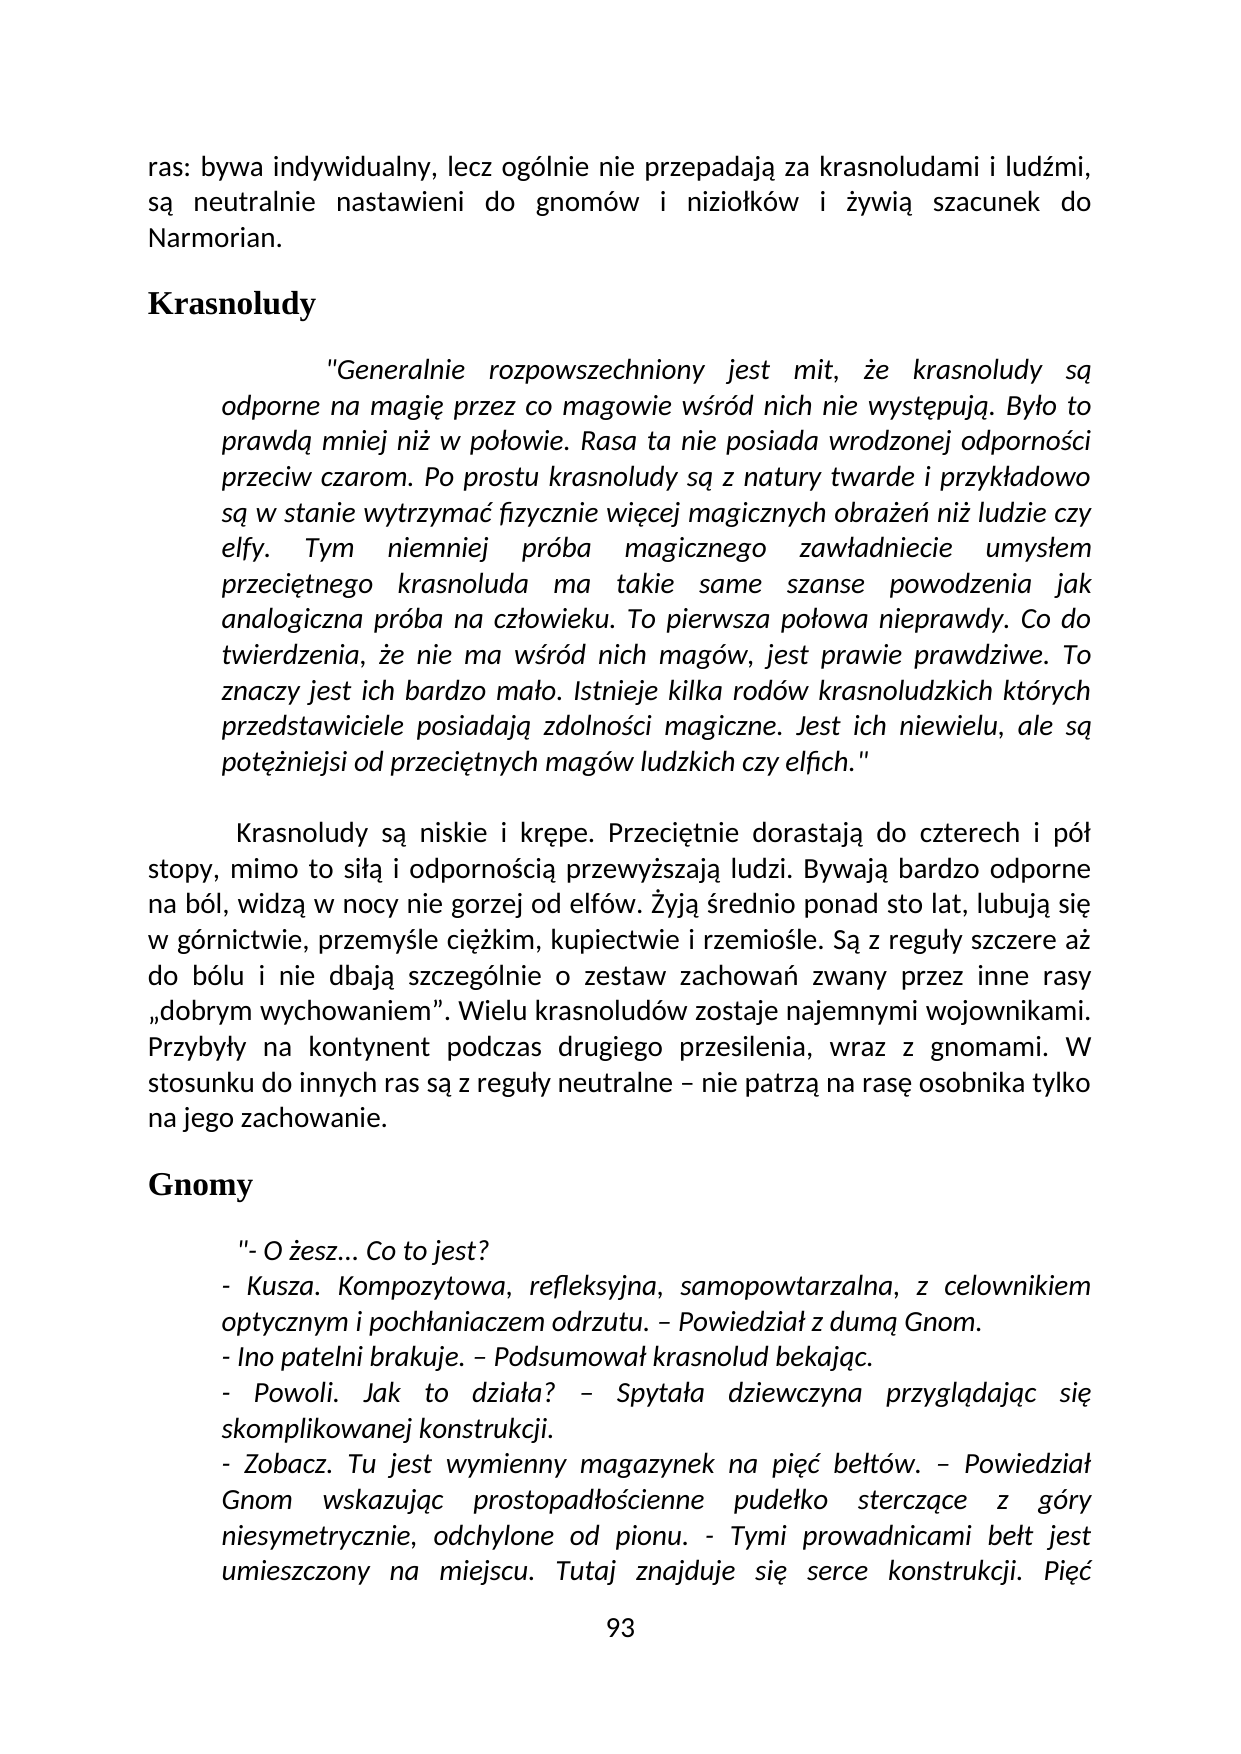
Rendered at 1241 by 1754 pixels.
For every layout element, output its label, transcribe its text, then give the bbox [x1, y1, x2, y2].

text "Generalnie rozpowszechniony jest mit, że krasnoludy są odporne na magię przez co magowie wśród nich nie występują. Było to prawdą mniej niż w połowie. Rasa ta nie posiada wrodzonej odporności przeciw czarom. Po prostu krasnoludy są z natury twarde i przykładowo są w stanie wytrzymać fizycznie więcej magicznych obrażeń niż ludzie czy elfy. Tym niemniej próba magicznego zawładniecie umysłem przeciętnego krasnoluda ma takie same szanse powodzenia jak analogiczna próba na człowieku. To pierwsza połowa nieprawdy. Co do twierdzenia, że nie ma wśród nich magów, jest prawie prawdziwe. To znaczy jest ich bardzo mało. Istnieje kilka rodów krasnoludzkich których przedstawiciele posiadają zdolności magiczne. Jest ich niewielu, ale są potężniejsi od przeciętnych magów ludzkich czy elfich." [221, 351, 1093, 779]
text "- O żesz... Co to jest? [221, 1232, 1093, 1267]
subtitle Krasnoludy [148, 284, 1093, 322]
subtitle Gnomy [148, 1164, 1093, 1202]
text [148, 148, 1093, 254]
text - Kusza. Kompozytowa, refleksyjna, samopowtarzalna, z celownikiem optycznym i pochłaniaczem odrzutu. – Powiedział z dumą Gnom. [221, 1267, 1093, 1338]
text - Ino patelni brakuje. – Podsumował krasnolud bekając. [221, 1338, 1093, 1374]
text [221, 1445, 1093, 1588]
text Krasnoludy są niskie i krępe. Przeciętnie dorastają do czterech i pół stopy, mimo to siłą i odpornością przewyższają ludzi. Bywają bardzo odporne na ból, widzą w nocy nie gorzej od elfów. Żyją średnio ponad sto lat, lubują się w górnictwie, przemyśle ciężkim, kupiectwie i rzemiośle. Są z reguły szczere aż do bólu i nie dbają szczególnie o zestaw zachowań zwany przez inne rasy „dobrym wychowaniem”. Wielu krasnoludów zostaje najemnymi wojownikami. Przybyły na kontynent podczas drugiego przesilenia, wraz z gnomami. W stosunku do innych ras są z reguły neutralne – nie patrzą na rasę osobnika tylko na jego zachowanie. [148, 814, 1093, 1135]
text - Powoli. Jak to działa? – Spytała dziewczyna przyglądając się skomplikowanej konstrukcji. [221, 1374, 1093, 1445]
